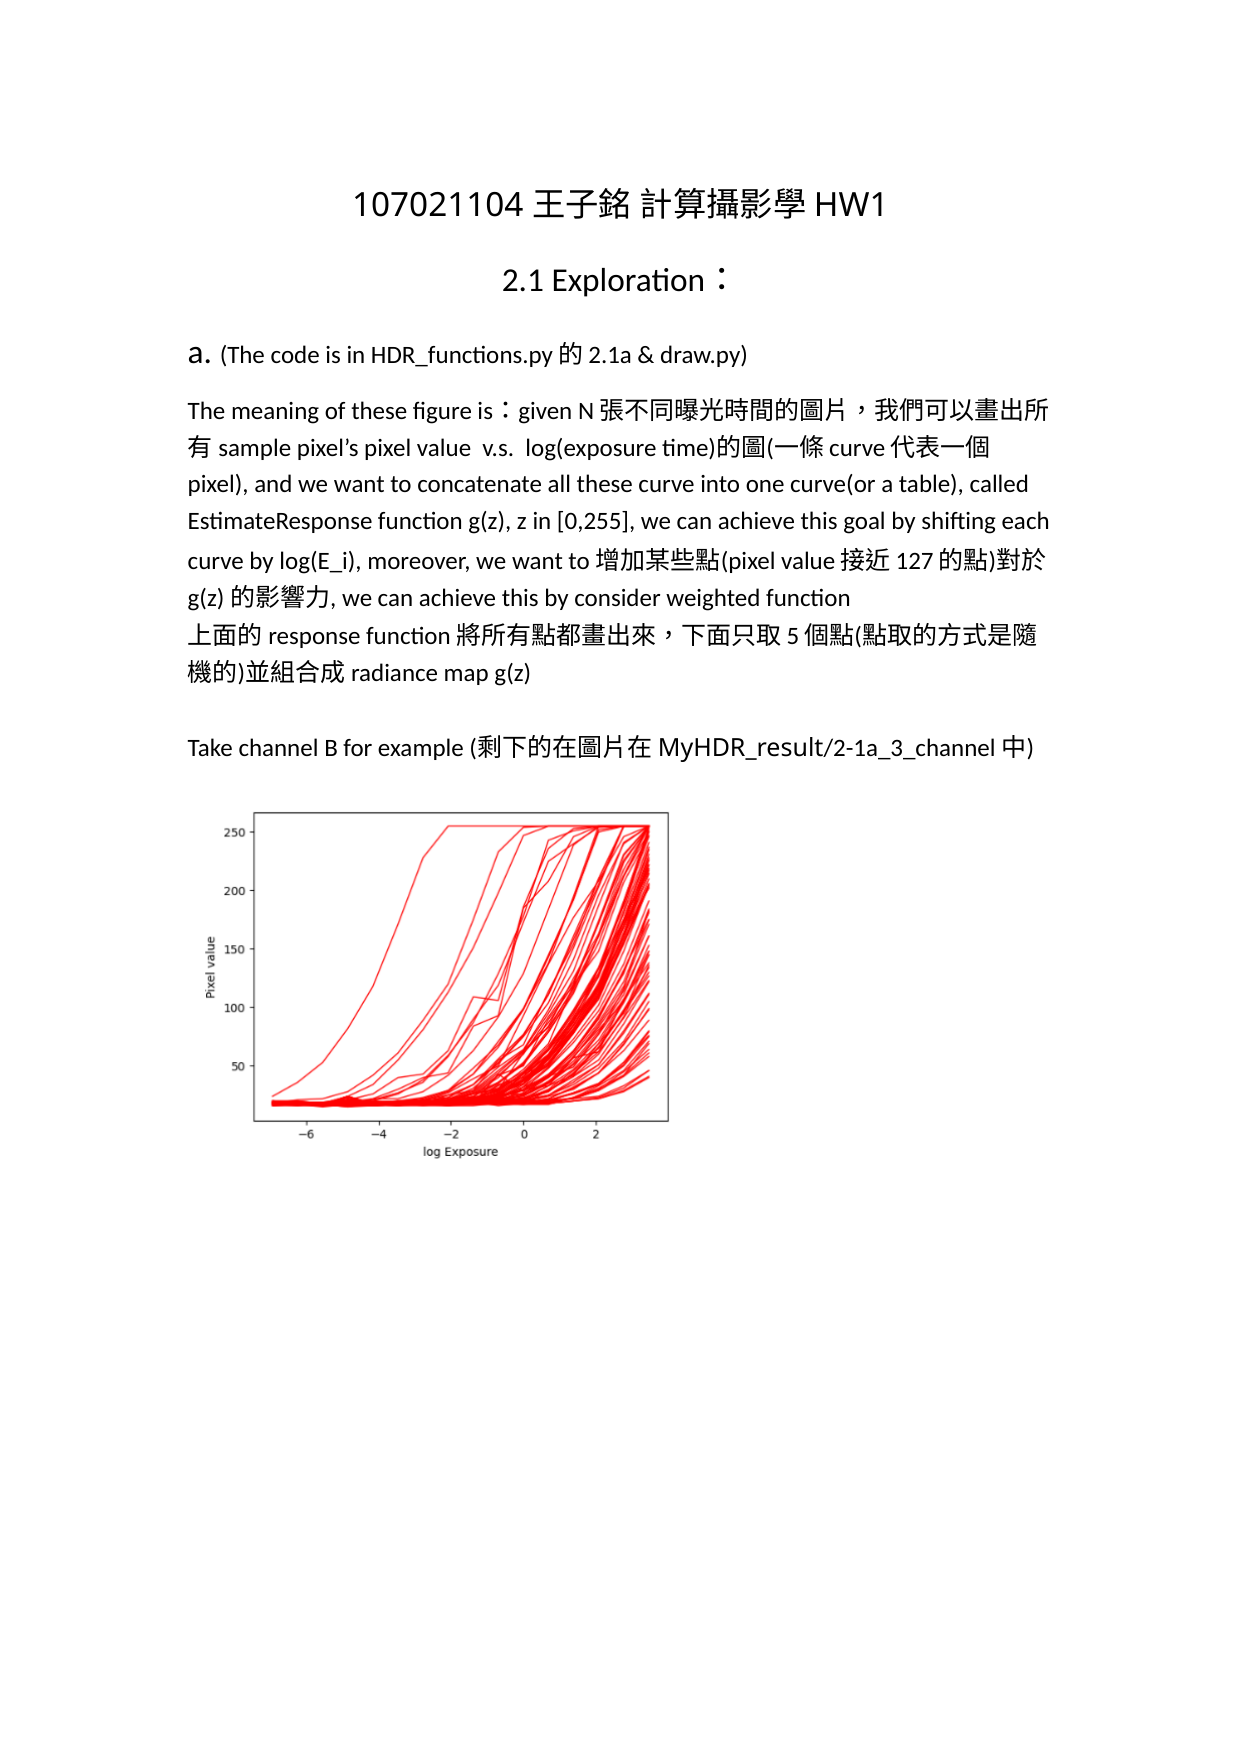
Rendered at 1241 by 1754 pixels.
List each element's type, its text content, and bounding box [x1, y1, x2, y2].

text Take channel B for example (剩下的在圖片在 MyHDR_result/2-1a_3_channel 中) [187, 727, 1053, 764]
text 上面的 response function 將所有點都畫出來，下面只取5個點(點取的方式是隨機的)並組合成 radiance map g(z) [187, 614, 1053, 689]
text The meaning of these figure is：given N張不同曝光時間的圖片，我們可以畫出所有 sample pixel’s pixel value v.s. log(exposure time)的圖(一條curve代表一個 pixel), and we want to concatenate all these curve into one curve(or a table), called EstimateResponse function g(z), z in [0,255], we can achieve this goal by shifting each curve by log(E_i), moreover, we want to 增加某些點(pixel value接近127的點)對於 g(z) 的影響力, we can achieve this by consider weighted function [187, 389, 1053, 614]
text 107021104 王子銘 計算攝影學 HW1 [187, 164, 1053, 239]
text 2.1 Exploration： [187, 239, 1053, 314]
text a. (The code is in HDR_functions.py的2.1a & draw.py) [187, 314, 1053, 389]
picture [187, 764, 721, 1165]
